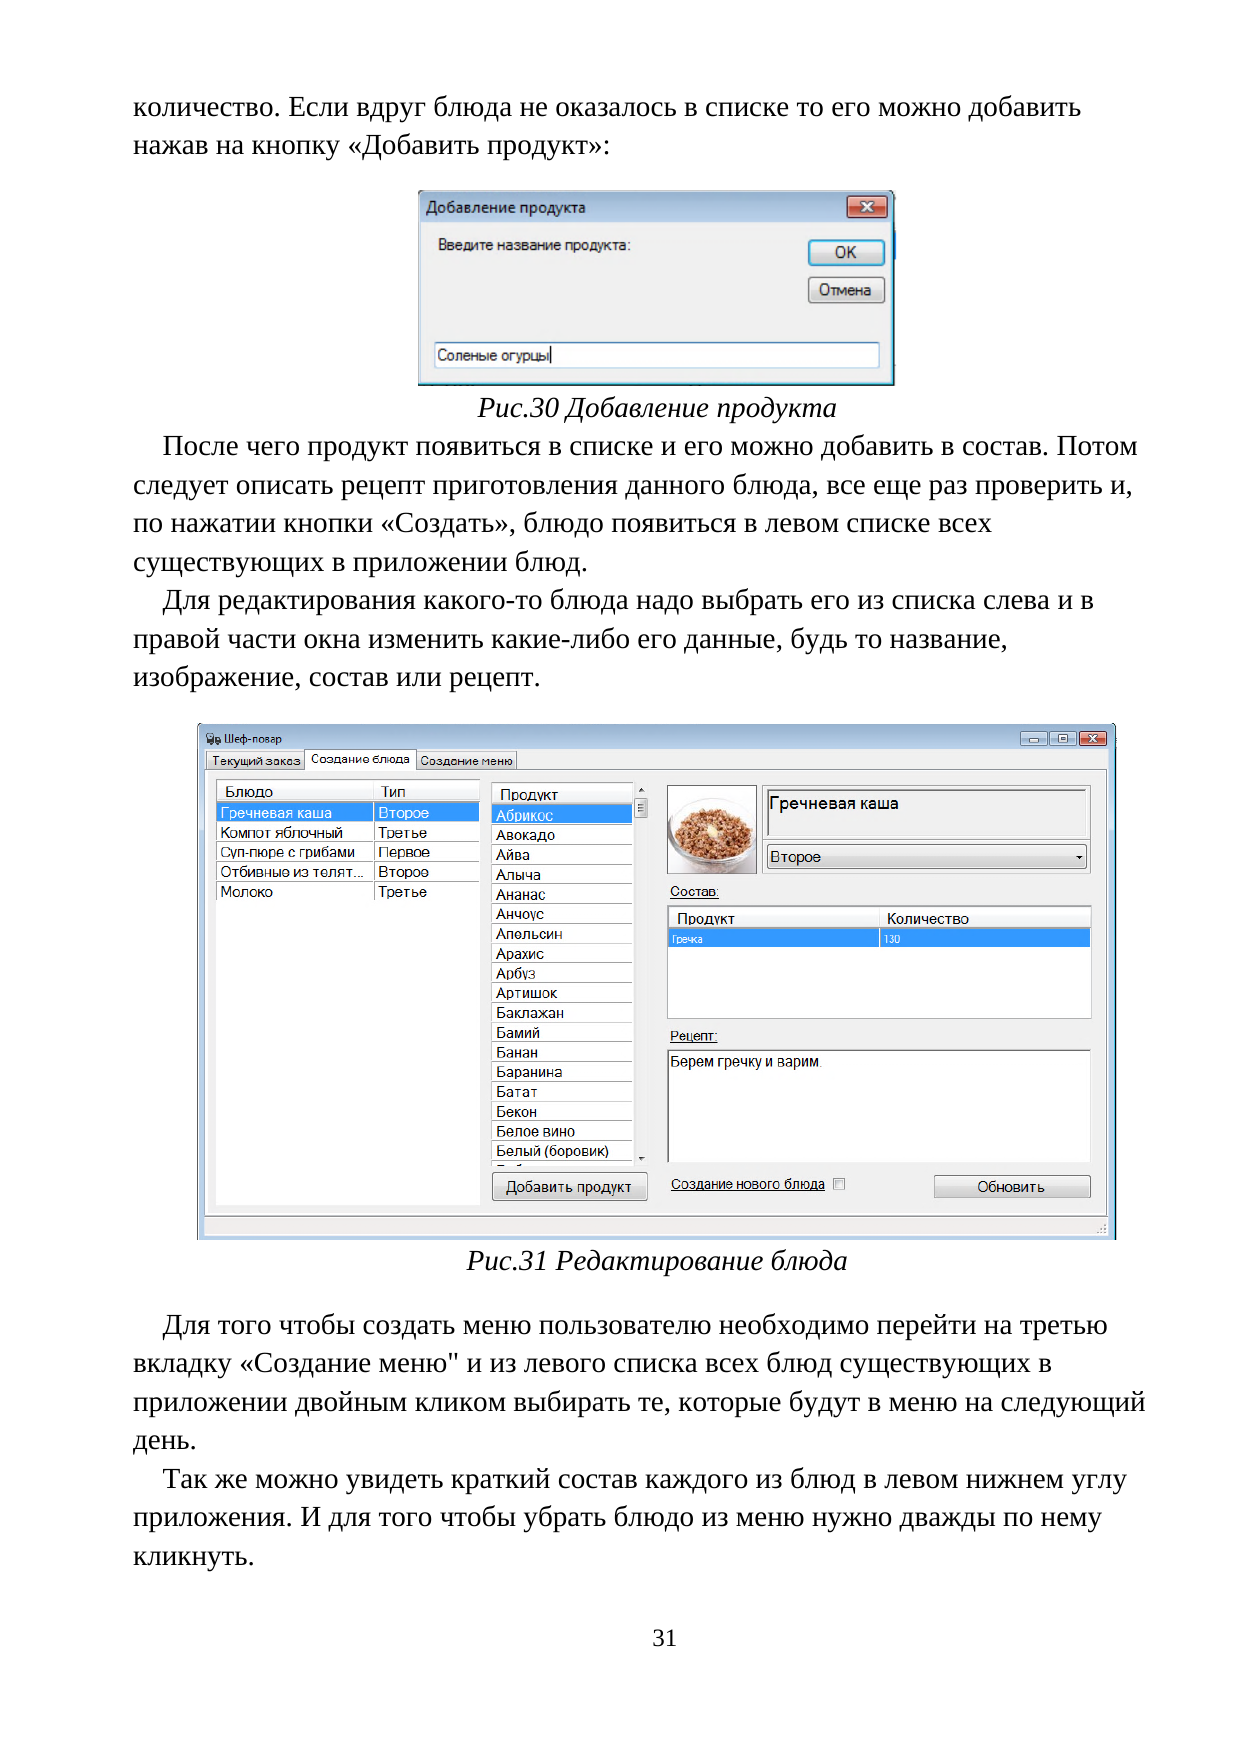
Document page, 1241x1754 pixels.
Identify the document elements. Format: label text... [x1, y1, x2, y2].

picture [418, 190, 897, 386]
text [133, 89, 1152, 161]
text Так же можно увидеть краткий состав каждого из блюд в левом нижнем углу приложения. И для того чтобы убрать блюдо из меню нужно дважды по нему кликнуть. [133, 1461, 1152, 1572]
text Для того чтобы создать меню пользователю необходимо перейти на третью вкладку «Создание меню" и из левого списка всех блюд существующих в приложении двойным кликом выбирать те, которые будут в меню на следующий день. [133, 1307, 1152, 1456]
text Рис.31 Редактирование блюда [133, 1243, 1152, 1277]
picture [197, 723, 1117, 1240]
text После чего продукт появиться в списке и его можно добавить в состав. Потом следует описать рецепт приготовления данного блюда, все еще раз проверить и, по нажатии кнопки «Создать», блюдо появиться в левом списке всех существующих в приложении блюд. [133, 428, 1152, 577]
text Для редактирования какого-то блюда надо выбрать его из списка слева и в правой части окна изменить какие-либо его данные, будь то название, изображение, состав или рецепт. [133, 582, 1152, 693]
text Рис.30 Добавление продукта [133, 390, 1152, 423]
